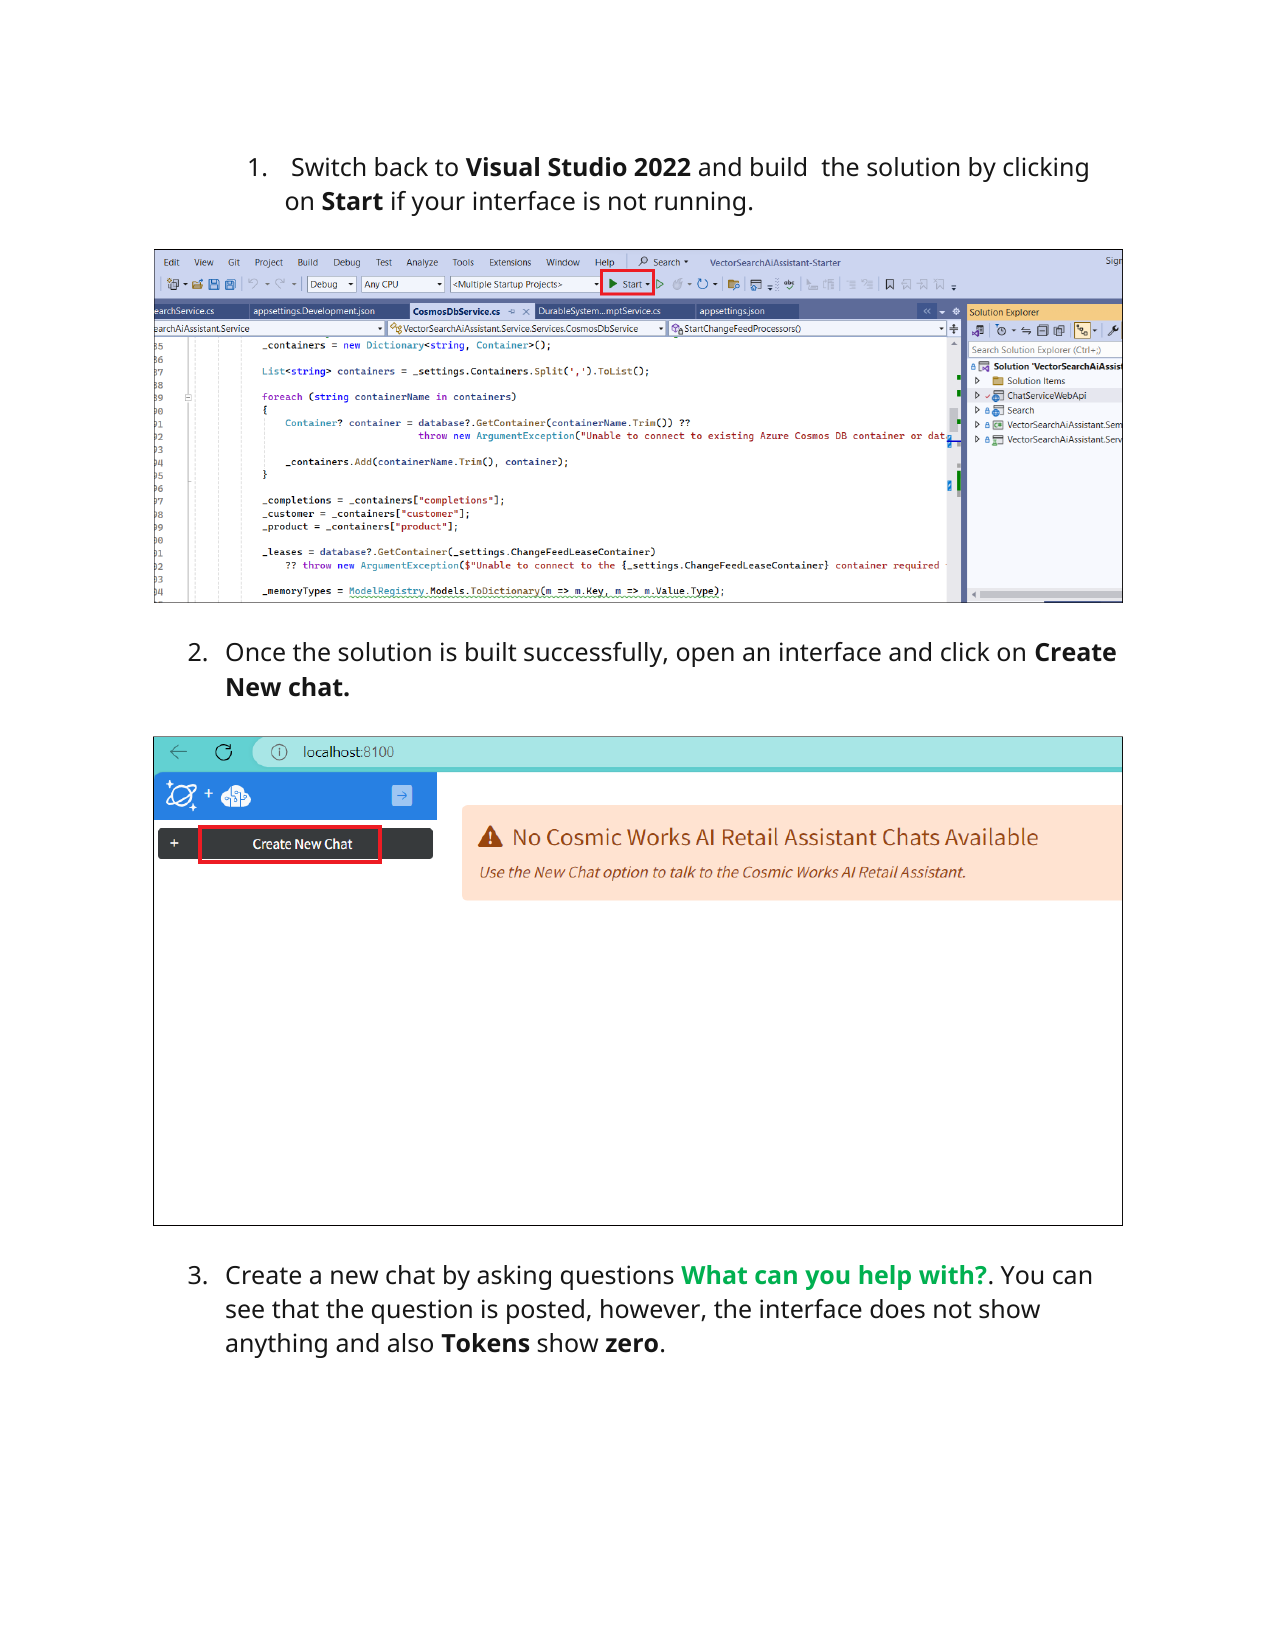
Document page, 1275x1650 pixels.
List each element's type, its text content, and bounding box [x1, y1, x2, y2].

list Create a new chat by asking questions What can you help with?. You can see that the question is posted, however, the interface does not show anything and also Tokens show zero. [187, 1258, 1125, 1360]
picture [150, 247, 1124, 606]
list Once the solution is built successfully, open an interface and click on Create New chat. [187, 635, 1125, 703]
picture [150, 732, 1125, 1229]
list Switch back to Visual Studio 2022 and build the solution by clicking on Start if your interface is not running. [247, 150, 1125, 218]
